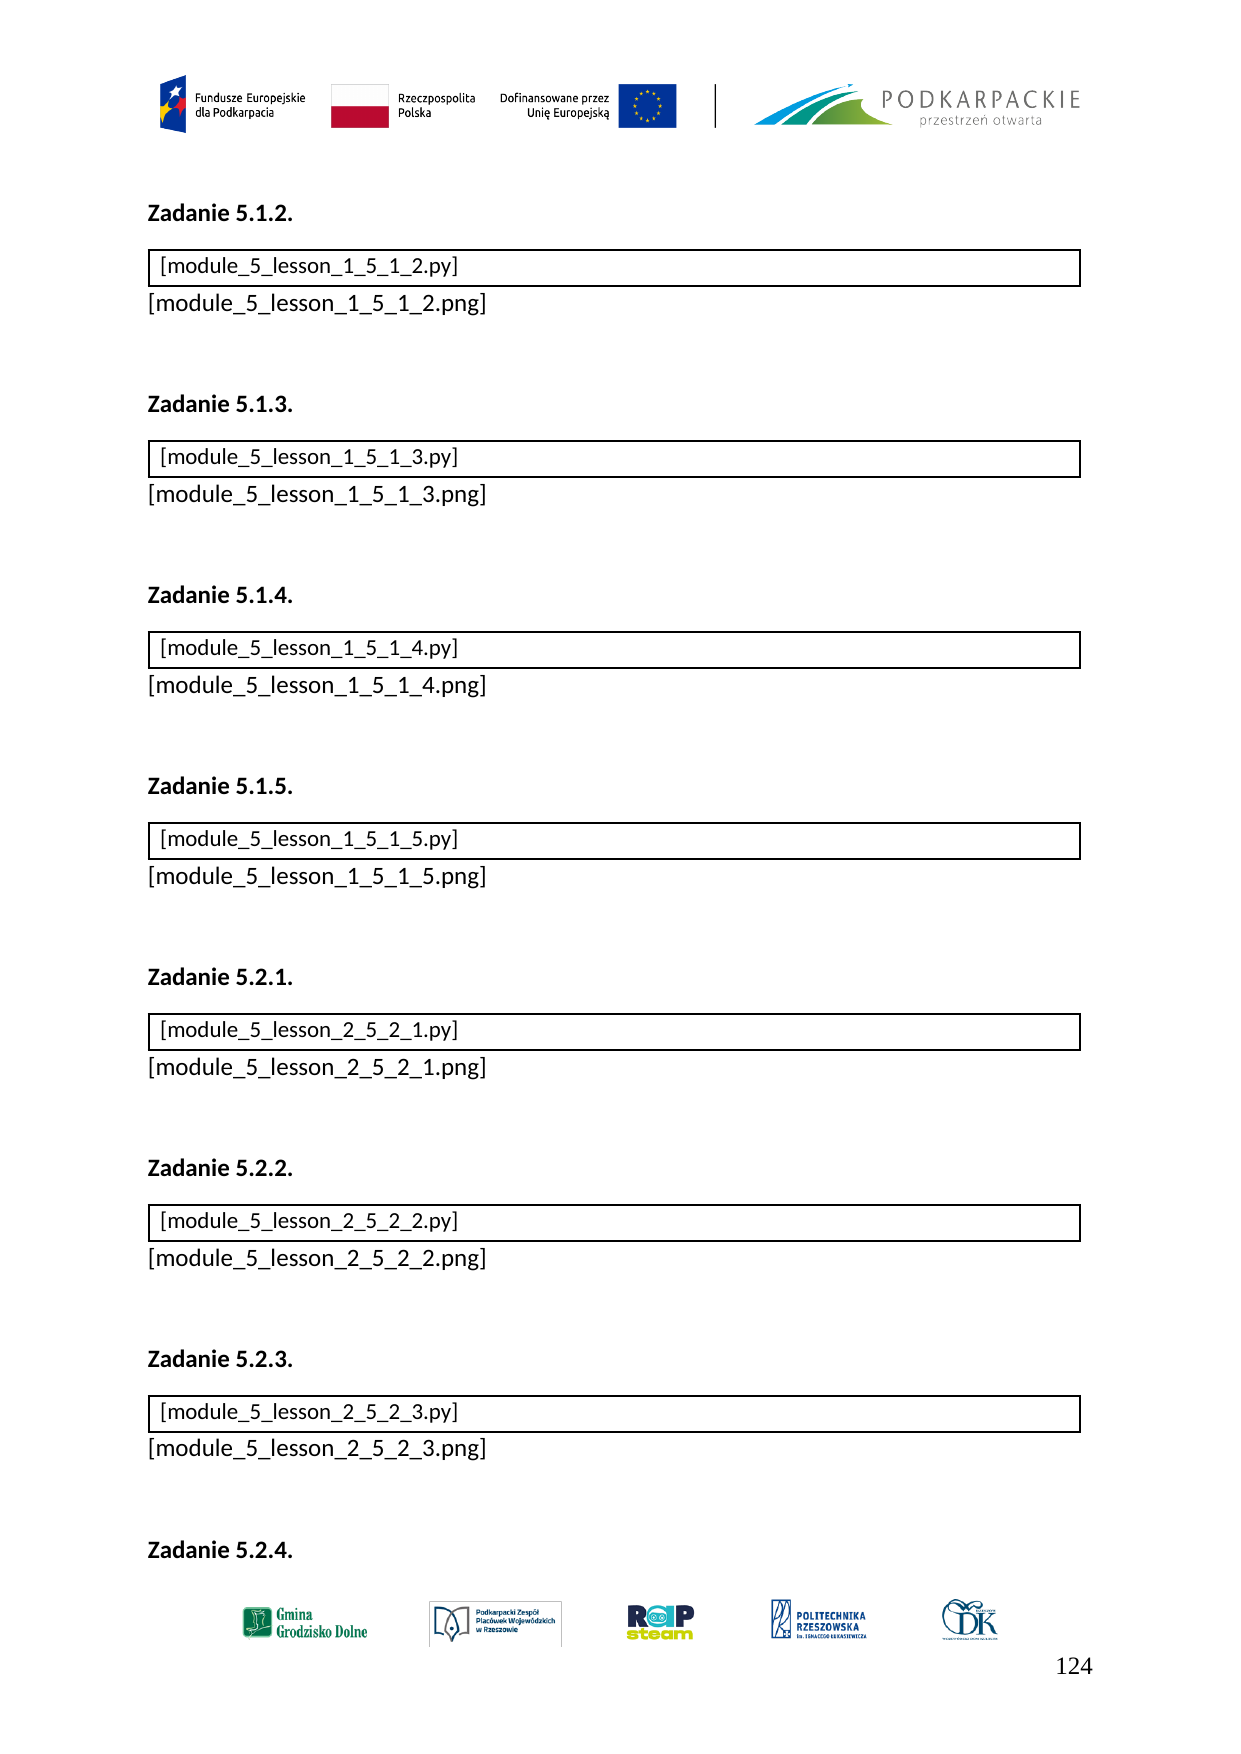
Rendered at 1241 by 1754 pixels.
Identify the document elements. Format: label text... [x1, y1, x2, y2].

table_header [module_5_lesson_1_5_1_4.py] [150, 633, 1079, 667]
text Zadanie 5.2.2. [148, 1152, 1092, 1183]
table_header [module_5_lesson_1_5_1_3.py] [150, 442, 1079, 476]
text [module_5_lesson_2_5_2_1.png] [148, 1051, 1092, 1081]
text Zadanie 5.2.4. [148, 1534, 1092, 1564]
text Zadanie 5.1.5. [148, 770, 1092, 801]
text Zadanie 5.1.4. [148, 579, 1092, 610]
text Zadanie 5.2.1. [148, 961, 1092, 992]
text [module_5_lesson_1_5_1_3.png] [148, 478, 1092, 508]
text [module_5_lesson_1_5_1_4.png] [148, 669, 1092, 699]
text Zadanie 5.1.2. [148, 197, 1092, 228]
picture [242, 1585, 998, 1652]
text [module_5_lesson_1_5_1_5.png] [148, 860, 1092, 890]
picture [147, 60, 1093, 148]
table_header [module_5_lesson_2_5_2_1.py] [150, 1015, 1079, 1049]
table_header [module_5_lesson_1_5_1_2.py] [150, 251, 1079, 285]
table_header [module_5_lesson_1_5_1_5.py] [150, 824, 1079, 858]
text Zadanie 5.1.3. [148, 388, 1092, 419]
table_header [module_5_lesson_2_5_2_2.py] [150, 1206, 1079, 1239]
text [module_5_lesson_2_5_2_2.png] [148, 1242, 1092, 1272]
table_header [module_5_lesson_2_5_2_3.py] [150, 1397, 1079, 1431]
text [module_5_lesson_2_5_2_3.png] [148, 1433, 1092, 1463]
text [module_5_lesson_1_5_1_2.png] [148, 287, 1092, 317]
text Zadanie 5.2.3. [148, 1343, 1092, 1373]
